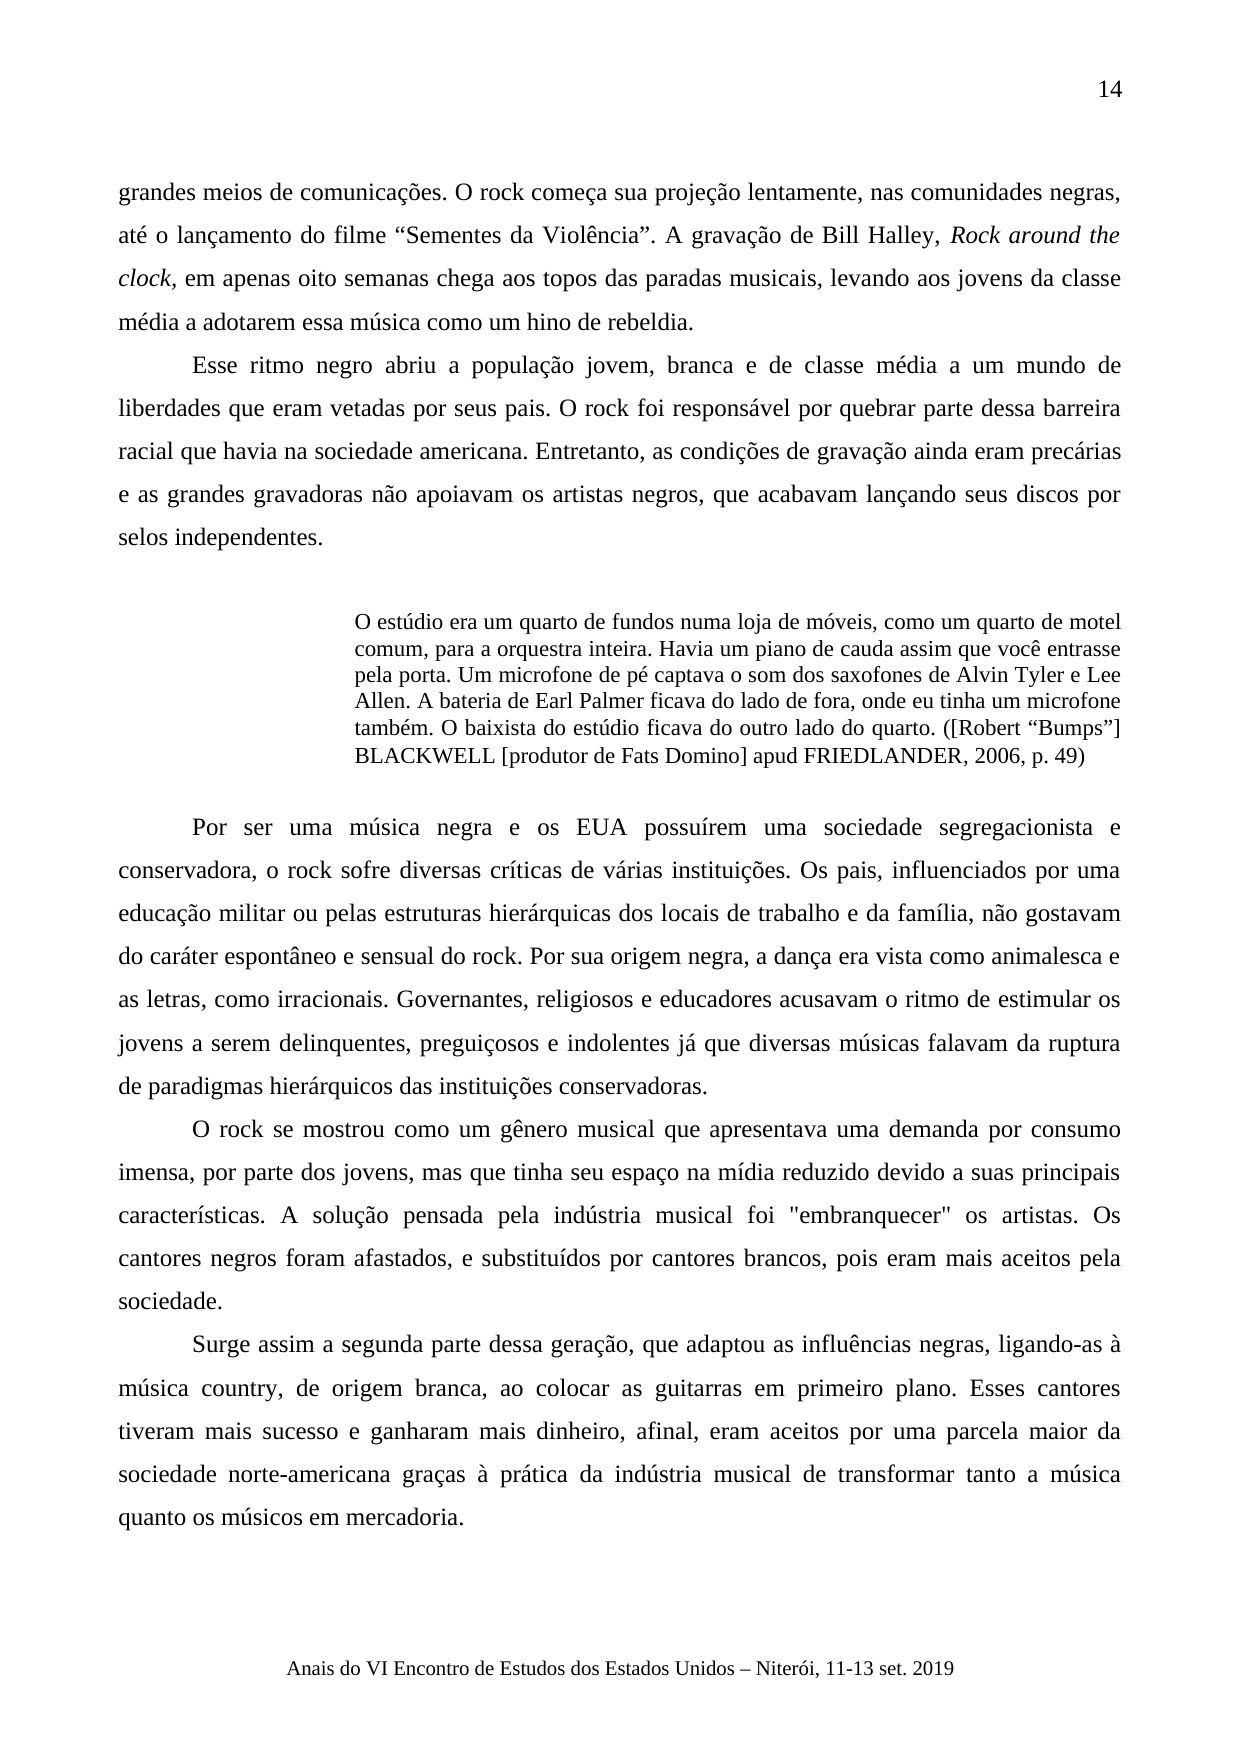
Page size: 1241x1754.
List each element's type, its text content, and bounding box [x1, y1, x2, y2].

text Por ser uma música negra e os EUA possuírem uma sociedade segregacionista e conservadora, o rock sofre diversas críticas de várias instituições. Os pais, influenciados por uma educação militar ou pelas estruturas hierárquicas dos locais de trabalho e da família, não gostavam do caráter espontâneo e sensual do rock. Por sua origem negra, a dança era vista como animalesca e as letras, como irracionais. Governantes, religiosos e educadores acusavam o ritmo de estimular os jovens a serem delinquentes, preguiçosos e indolentes já que diversas músicas falavam da ruptura de paradigmas hierárquicos das instituições conservadoras. [118, 812, 1122, 1099]
text Surge assim a segunda parte dessa geração, que adaptou as influências negras, ligando-as à música country, de origem branca, ao colocar as guitarras em primeiro plano. Esses cantores tiveram mais sucesso e ganharam mais dinheiro, afinal, eram aceitos por uma parcela maior da sociedade norte-americana graças à prática da indústria musical de transformar tanto a música quanto os músicos em mercadoria. [118, 1329, 1122, 1531]
text O estúdio era um quarto de fundos numa loja de móveis, como um quarto de motel comum, para a orquestra inteira. Havia um piano de cauda assim que você entrasse pela porta. Um microfone de pé captava o som dos saxofones de Alvin Tyler e Lee Allen. A bateria de Earl Palmer ficava do lado de fora, onde eu tinha um microfone também. O baixista do estúdio ficava do outro lado do quarto. ([Robert “Bumps”] BLACKWELL [produtor de Fats Domino] apud FRIEDLANDER, 2006, p. 49) [354, 608, 1122, 769]
text O rock se mostrou como um gênero musical que apresentava uma demanda por consumo imensa, por parte dos jovens, mas que tinha seu espaço na mídia reduzido devido a suas principais características. A solução pensada pela indústria musical foi "embranquecer" os artistas. Os cantores negros foram afastados, e substituídos por cantores brancos, pois eram mais aceitos pela sociedade. [118, 1114, 1122, 1315]
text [118, 177, 1122, 335]
text Esse ritmo negro abriu a população jovem, branca e de classe média a um mundo de liberdades que eram vetadas por seus pais. O rock foi responsável por quebrar parte dessa barreira racial que havia na sociedade americana. Entretanto, as condições de gravação ainda eram precárias e as grandes gravadoras não apoiavam os artistas negros, que acabavam lançando seus discos por selos independentes. [118, 350, 1122, 551]
